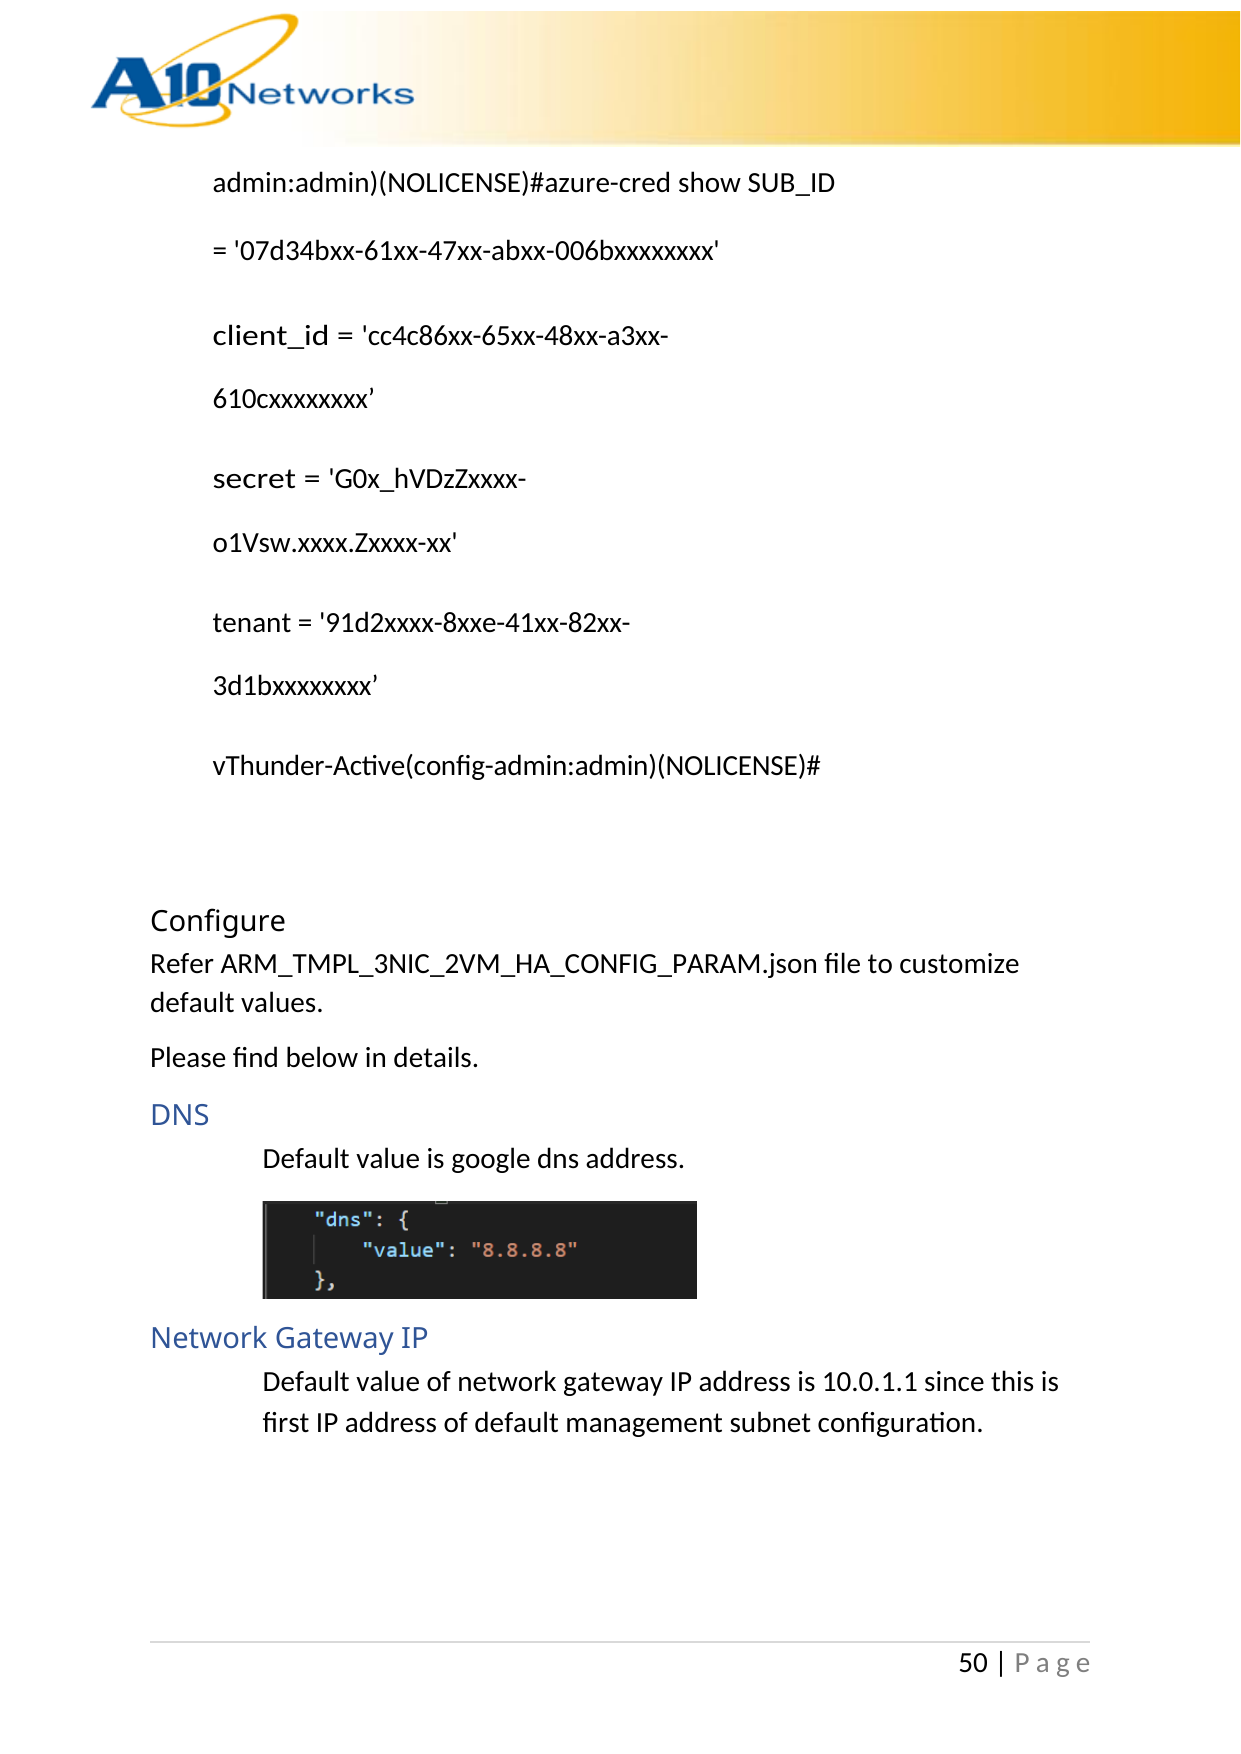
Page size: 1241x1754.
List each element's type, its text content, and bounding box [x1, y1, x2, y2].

text vThunder-Active(config-admin:admin)(NOLICENSE)# [212, 747, 1090, 783]
text Refer ARM_TMPL_3NIC_2VM_HA_CONFIG_PARAM.json file to customize default values. [150, 945, 1090, 1019]
list Default value is google dns address. [262, 1140, 1090, 1175]
text client_id = 'cc4c86xx-65xx-48xx-a3xx-610cxxxxxxxx’ [212, 317, 709, 416]
text tenant = '91d2xxxx-8xxe-41xx-82xx-3d1bxxxxxxxx’ [212, 604, 709, 703]
text Please find below in details. [150, 1039, 1090, 1074]
list Default value of network gateway IP address is 10.0.1.1 since this is first IP address of default management subnet configuration. [262, 1363, 1090, 1440]
subtitle DNS [150, 1094, 1090, 1134]
picture [0, 11, 1241, 147]
picture [262, 1201, 697, 1299]
subtitle Network Gateway IP [150, 1318, 1090, 1357]
text secret = 'G0x_hVDzZxxxx-o1Vsw.xxxx.Zxxxx-xx' [212, 460, 709, 559]
subtitle Configure [150, 900, 1090, 939]
